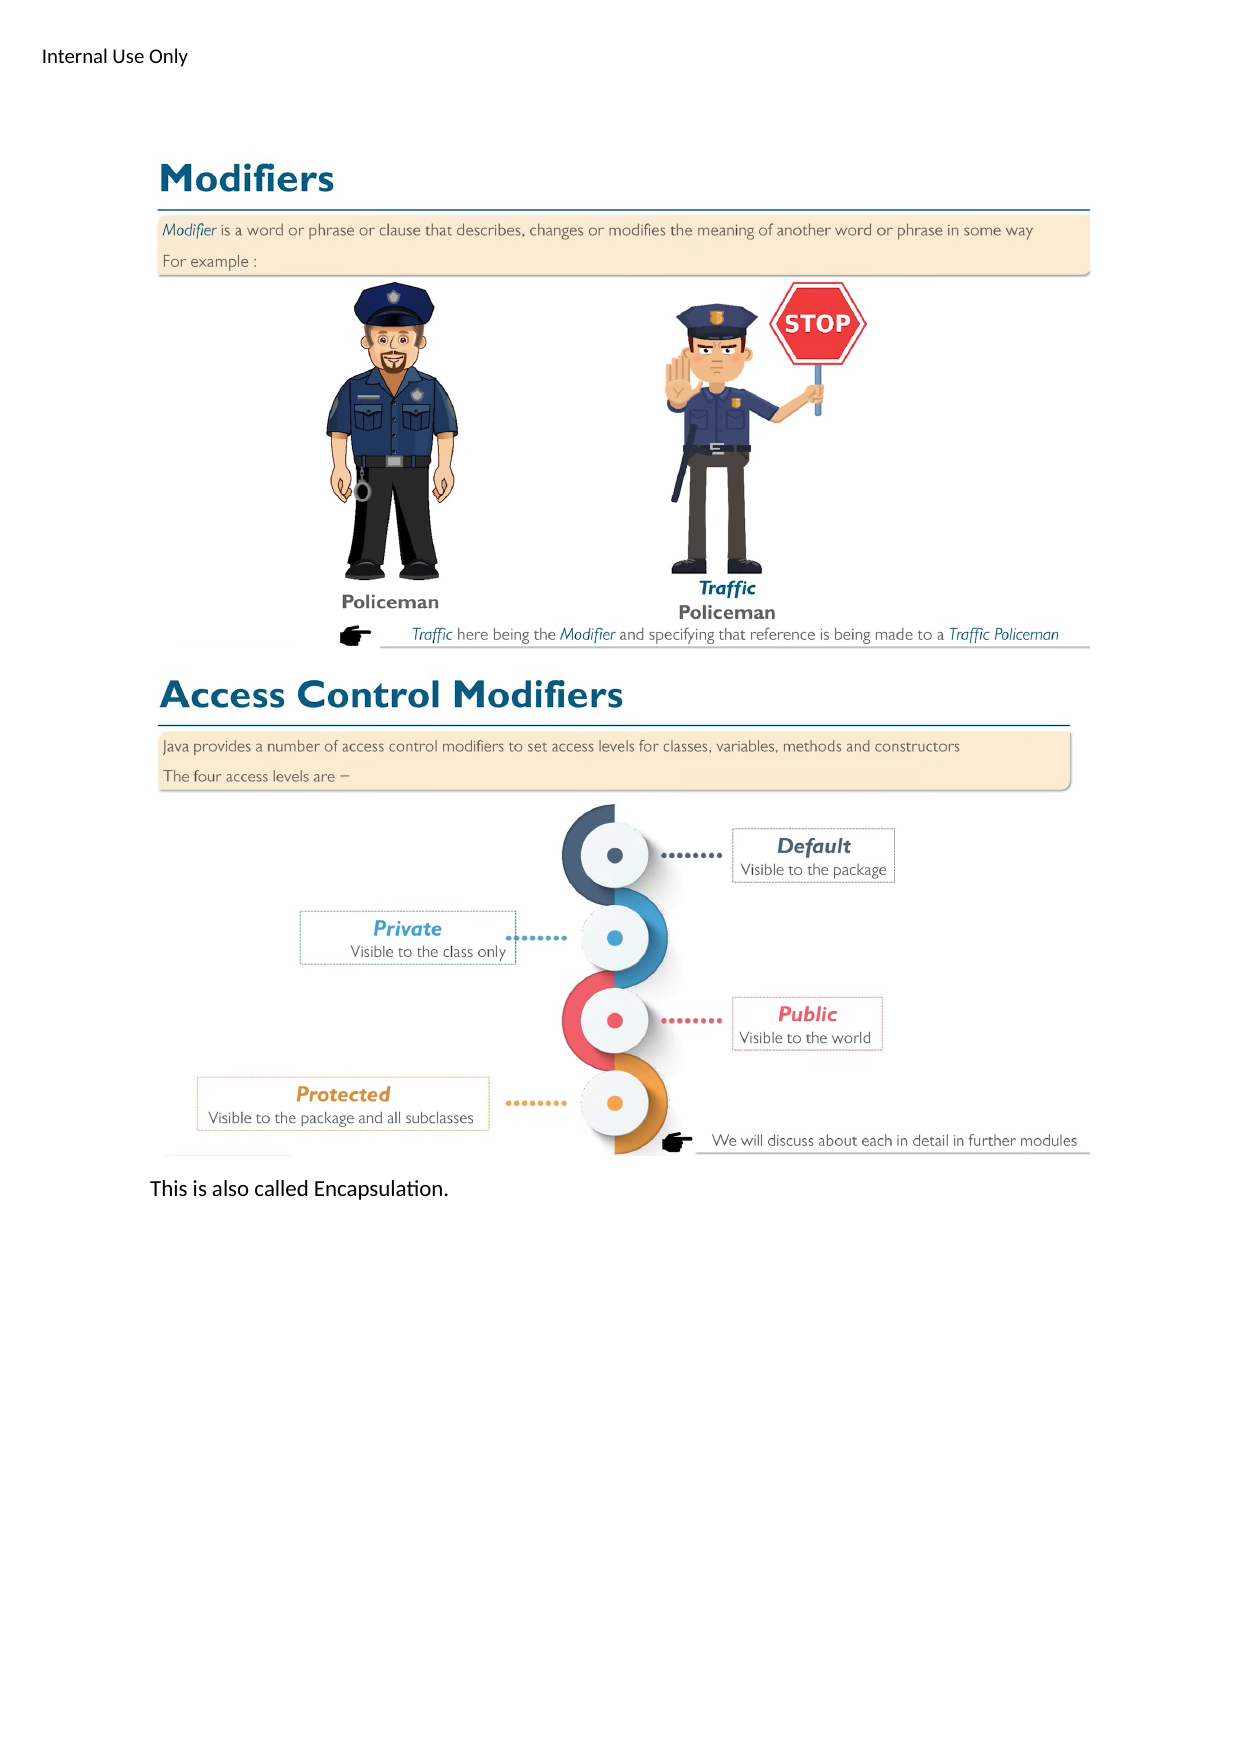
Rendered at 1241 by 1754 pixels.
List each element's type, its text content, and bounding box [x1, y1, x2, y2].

picture [150, 667, 1091, 1156]
text This is also called Encapsulation. [150, 1174, 1090, 1202]
picture [150, 150, 1091, 649]
